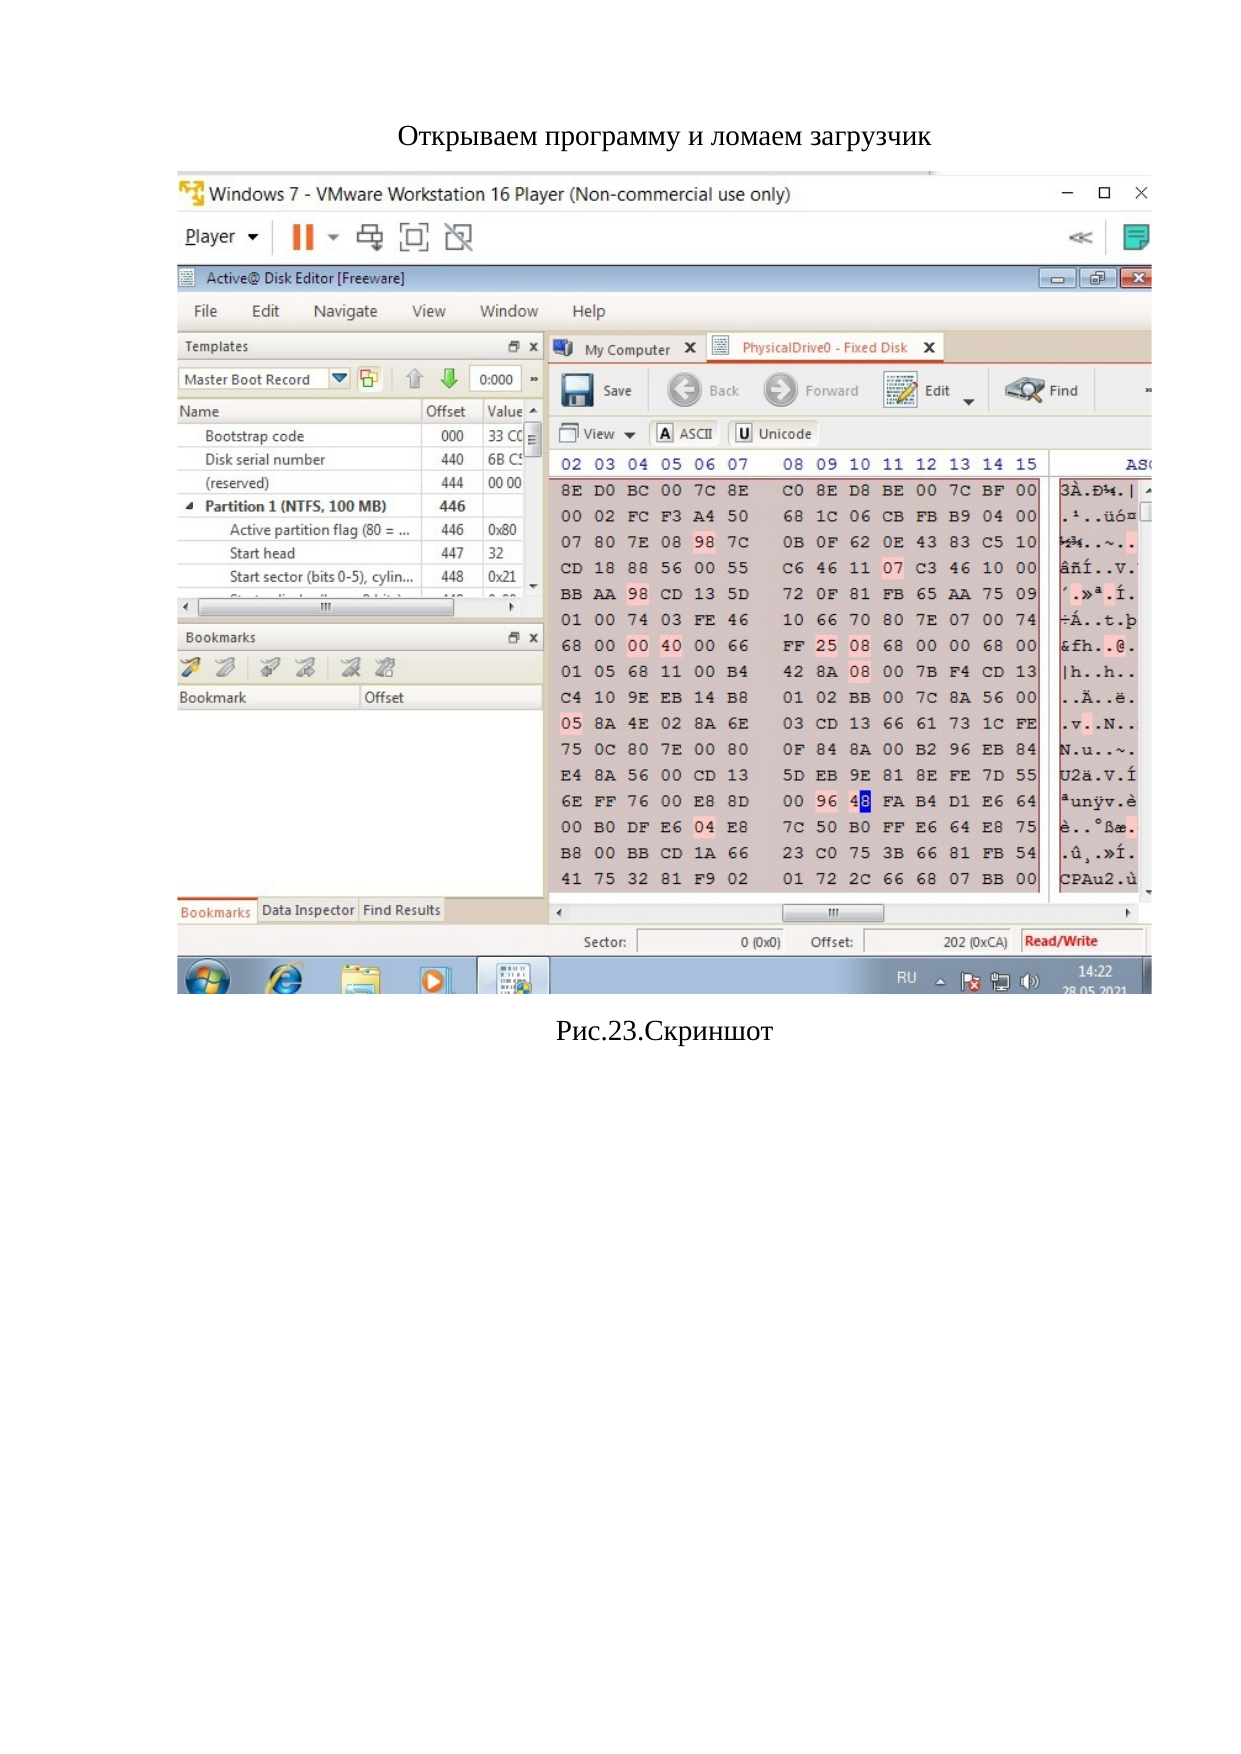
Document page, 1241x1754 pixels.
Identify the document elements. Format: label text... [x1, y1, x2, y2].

text Рис.23.Скриншот [177, 1013, 1152, 1046]
text Открываем программу и ломаем загрузчик [177, 118, 1152, 152]
picture [177, 171, 1152, 994]
